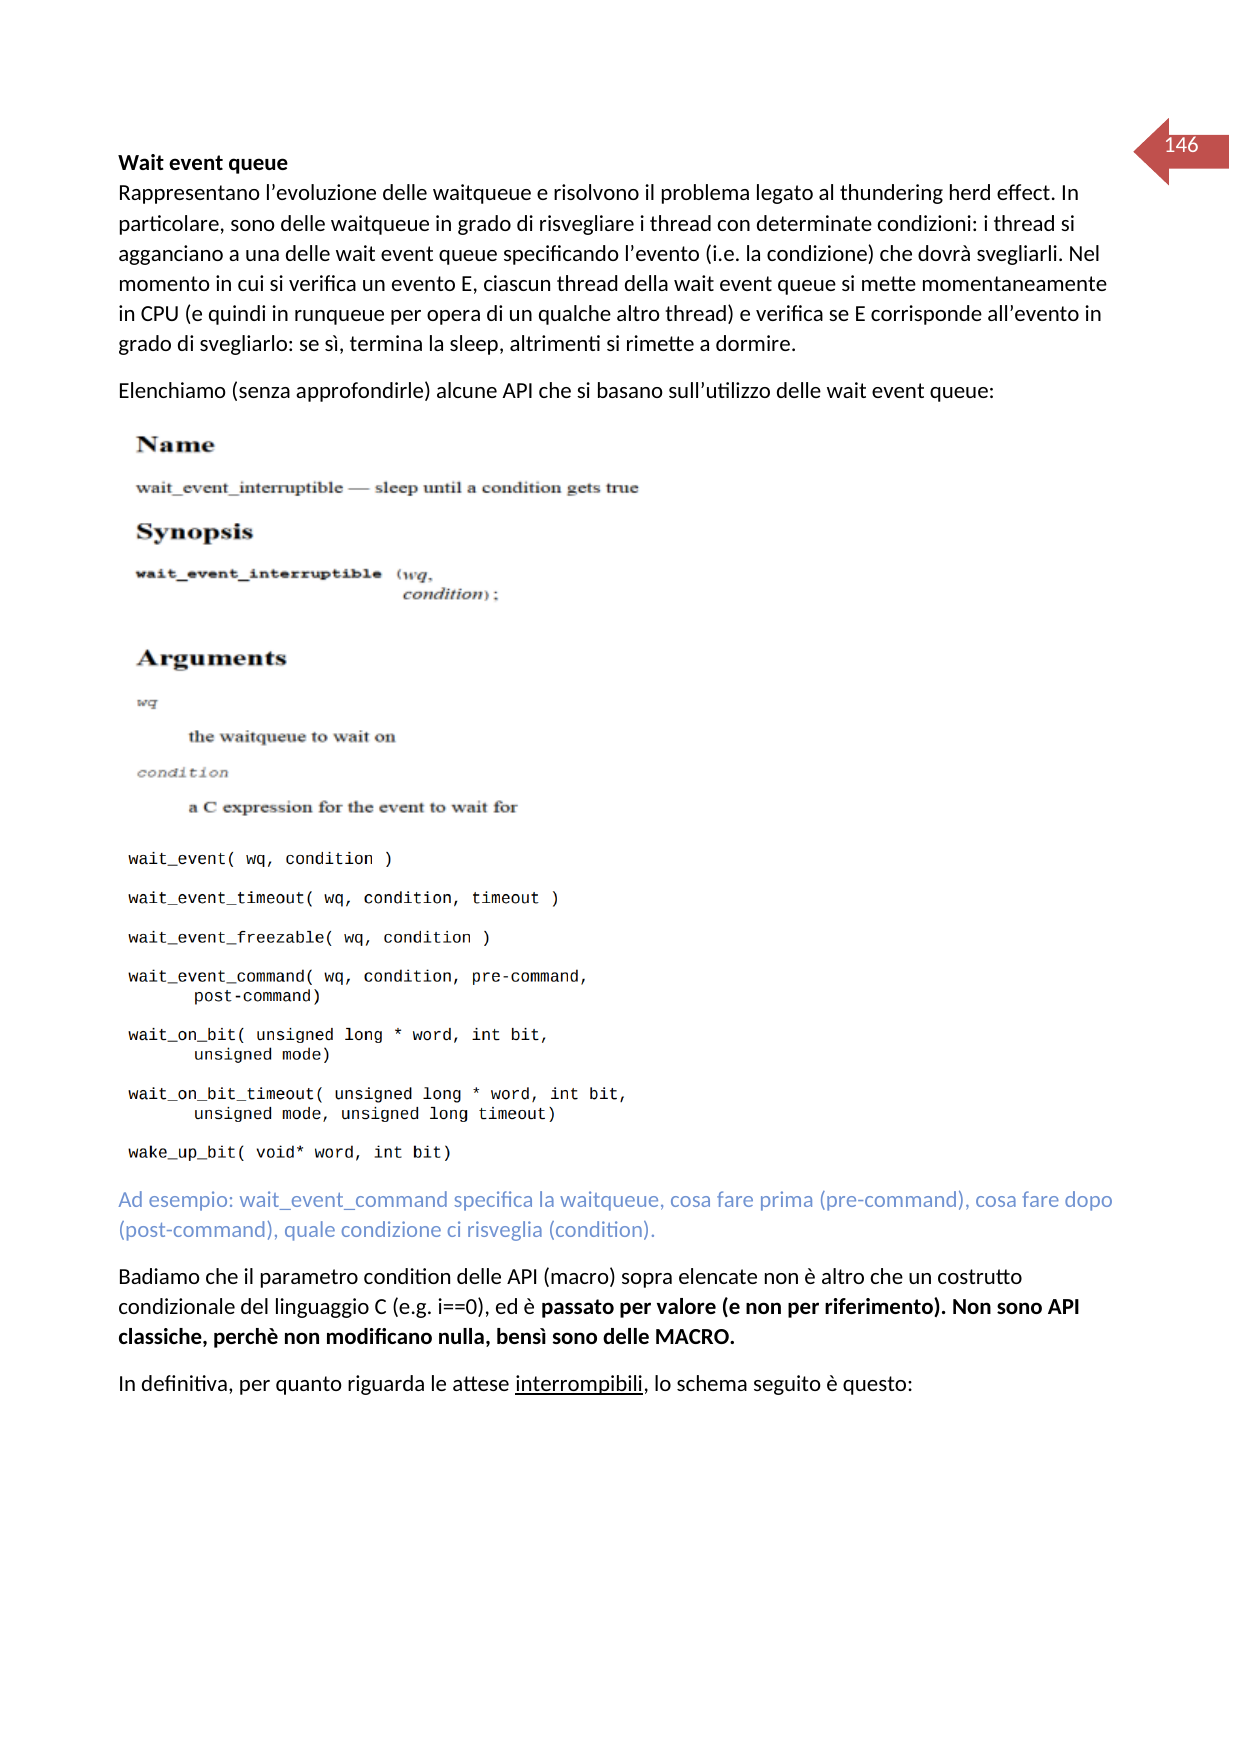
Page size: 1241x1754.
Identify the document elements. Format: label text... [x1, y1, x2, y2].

text Elenchiamo (senza approfondirle) alcune API che si basano sull’utilizzo delle wait event queue: [118, 376, 1122, 404]
text In definitiva, per quanto riguarda le attese interrompibili, lo schema seguito è questo: [118, 1369, 1122, 1397]
picture [118, 423, 655, 825]
text Wait event queue Rappresentano l’evoluzione delle waitqueue e risolvono il problema legato al thundering herd effect. In particolare, sono delle waitqueue in grado di risvegliare i thread con determinate condizioni: i thread si agganciano a una delle wait event queue specificando l’evento (i.e. la condizione) che dovrà svegliarli. Nel momento in cui si verifica un evento E, ciascun thread della wait event queue si mette momentaneamente in CPU (e quindi in runqueue per opera di un qualche altro thread) e verifica se E corrisponde all’evento in grado di svegliarlo: se sì, termina la sleep, altrimenti si rimette a dormire. [118, 118, 1122, 358]
picture [118, 843, 630, 1166]
text Ad esempio: wait_event_command specifica la waitqueue, cosa fare prima (pre-command), cosa fare dopo (post-command), quale condizione ci risveglia (condition). [118, 1185, 1122, 1243]
text Badiamo che il parametro condition delle API (macro) sopra elencate non è altro che un costrutto condizionale del linguaggio C (e.g. i==0), ed è passato per valore (e non per riferimento). Non sono API classiche, perchè non modificano nulla, bensì sono delle MACRO. [118, 1262, 1122, 1350]
